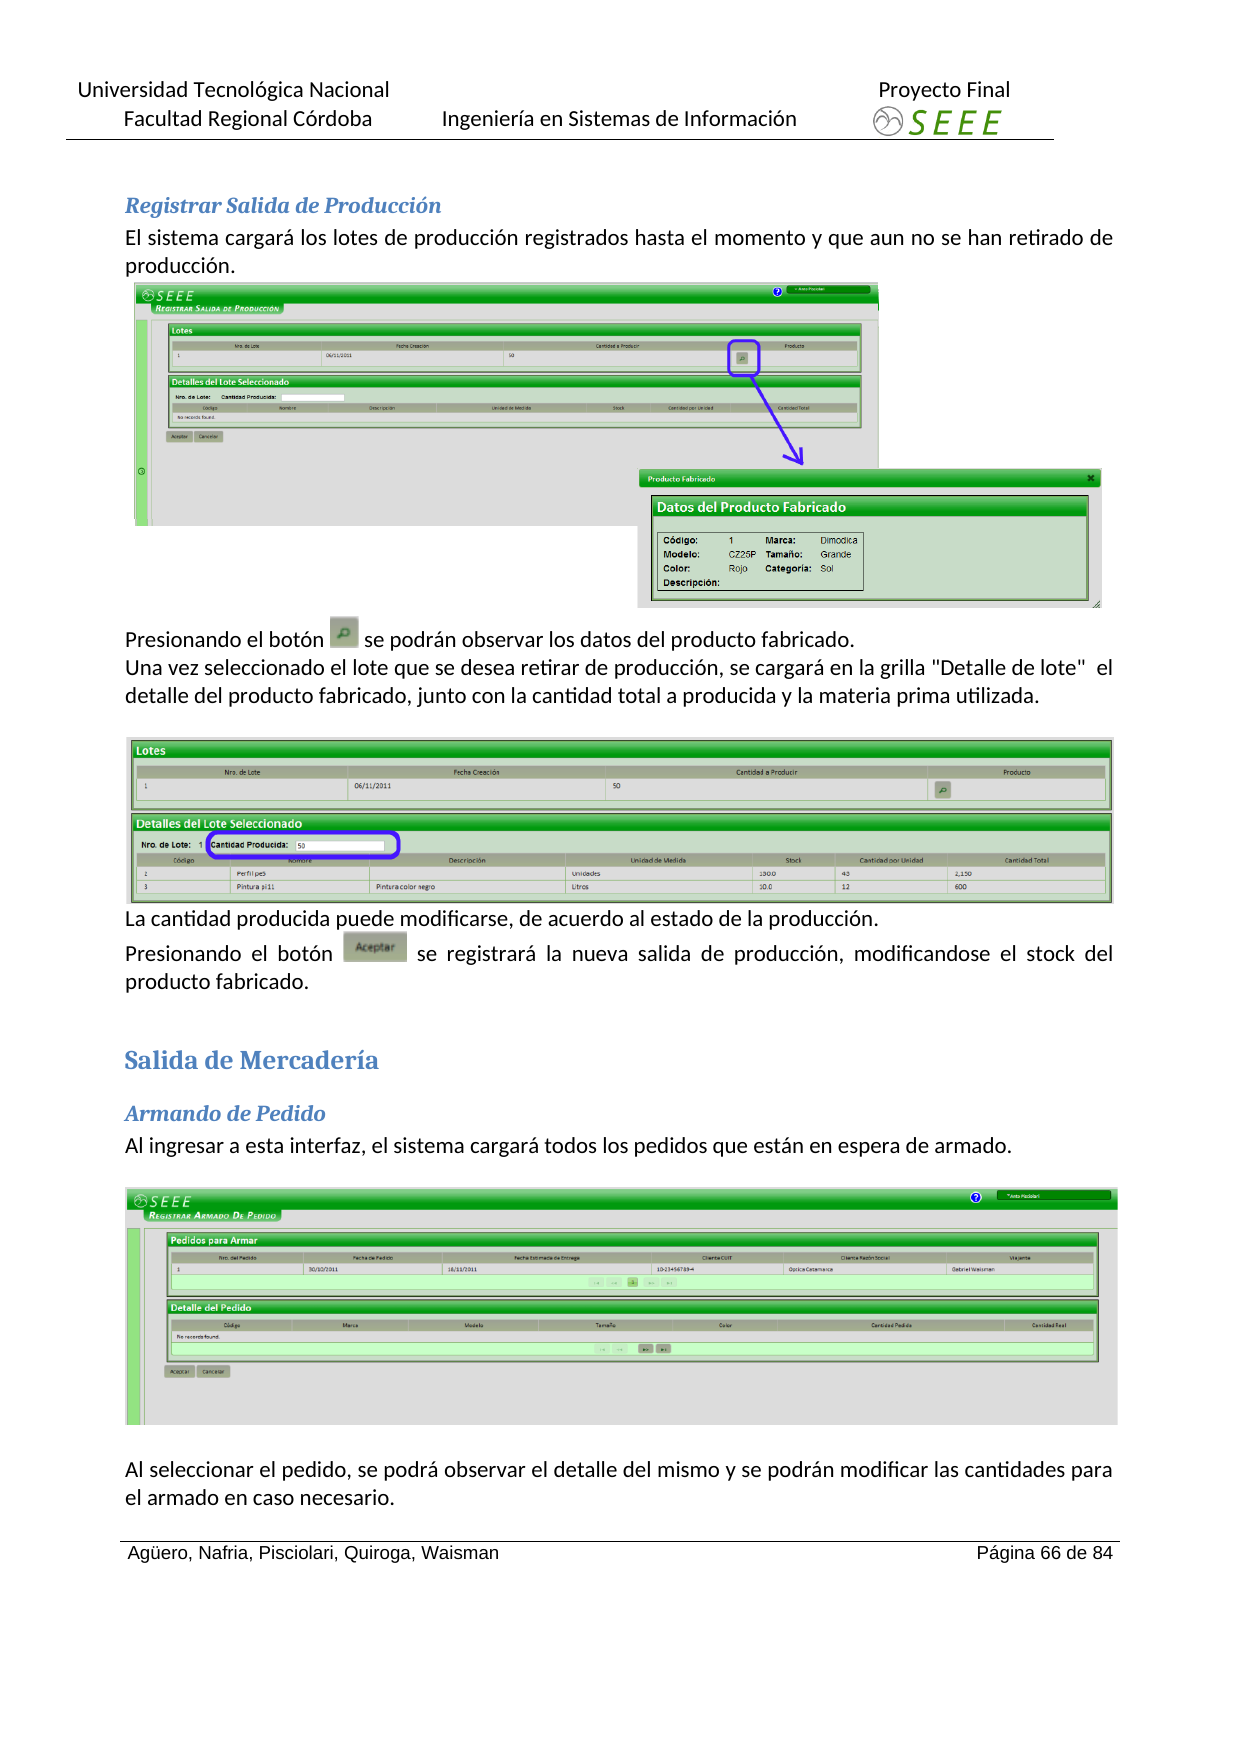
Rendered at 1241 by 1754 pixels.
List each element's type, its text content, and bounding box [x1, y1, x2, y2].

text Una vez seleccionado el lote que se desea retirar de producción, se cargará en la grilla "Detalle de lote" el detalle del producto fabricado, junto con la cantidad total a producida y la materia prima utilizada. [125, 653, 1115, 709]
text Al seleccionar el pedido, se podrá observar el detalle del mismo y se podrán modificar las cantidades para el armado en caso necesario. [125, 1456, 1115, 1512]
picture [873, 103, 1004, 139]
picture [126, 737, 1114, 904]
text El sistema cargará los lotes de producción registrados hasta el momento y que aun no se han retirado de producción. [125, 223, 1115, 279]
picture [125, 1187, 1118, 1425]
subtitle Salida de Mercadería [125, 1045, 1115, 1076]
text Presionando el botón se podrán observar los datos del producto fabricado. [125, 616, 1115, 653]
subtitle Armando de Pedido [125, 1101, 1115, 1128]
picture [343, 931, 407, 962]
text Al ingresar a esta interfaz, el sistema cargará todos los pedidos que están en espera de armado. [125, 1131, 1115, 1159]
subtitle Registrar Salida de Producción [125, 193, 1115, 219]
picture [128, 278, 1112, 648]
text Presionando el botón se registrará la nueva salida de producción, modificandose el stock del producto fabricado. [125, 932, 1115, 995]
text La cantidad producida puede modificarse, de acuerdo al estado de la producción. [125, 904, 1115, 932]
